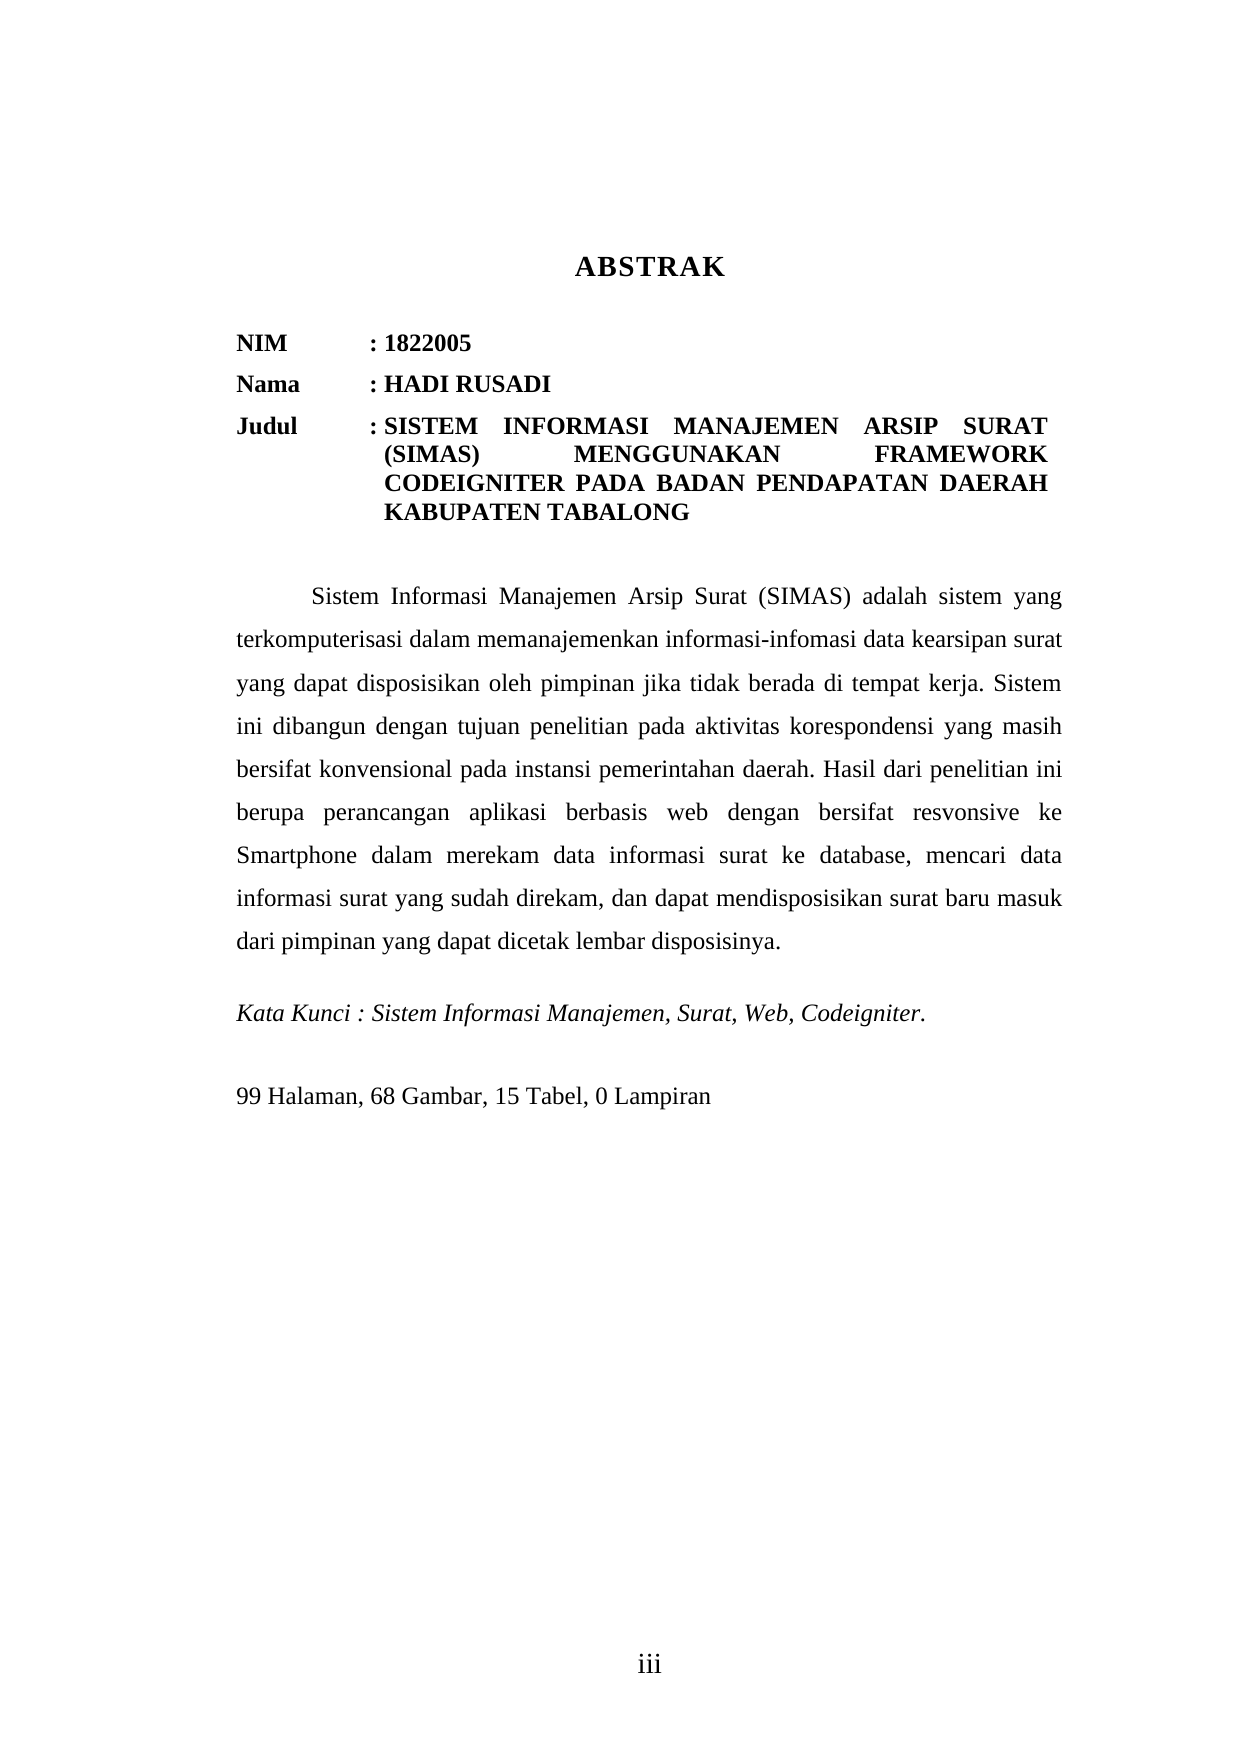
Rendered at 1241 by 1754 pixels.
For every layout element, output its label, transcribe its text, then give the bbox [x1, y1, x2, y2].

title ABSTRAK [236, 249, 1063, 282]
text Sistem Informasi Manajemen Arsip Surat (SIMAS) adalah sistem yang terkomputerisasi dalam memanajemenkan informasi-infomasi data kearsipan surat yang dapat disposisikan oleh pimpinan jika tidak berada di tempat kerja. Sistem ini dibangun dengan tujuan penelitian pada aktivitas korespondensi yang masih bersifat konvensional pada instansi pemerintahan daerah. Hasil dari penelitian ini berupa perancangan aplikasi berbasis web dengan bersifat resvonsive ke Smartphone dalam merekam data informasi surat ke database, mencari data informasi surat yang sudah direkam, dan dapat mendisposisikan surat baru masuk dari pimpinan yang dapat dicetak lembar disposisinya. [236, 581, 1063, 955]
table_cell Judul [236, 411, 369, 538]
table_cell HADI RUSADI [384, 370, 1048, 411]
table_header 1822005 [384, 328, 1048, 369]
text 99 Halaman, 68 Gambar, 15 Tabel, 0 Lampiran [236, 1081, 1063, 1109]
table_cell : [369, 370, 384, 411]
table_header NIM [236, 328, 369, 369]
table_cell : [369, 411, 384, 538]
text Kata Kunci : Sistem Informasi Manajemen, Surat, Web, Codeigniter. [236, 998, 1063, 1027]
table_cell SISTEM INFORMASI MANAJEMEN ARSIP SURAT (SIMAS) MENGGUNAKAN FRAMEWORK CODEIGNITER PADA BADAN PENDAPATAN DAERAH KABUPATEN TABALONG [384, 411, 1048, 538]
table_header : [369, 328, 384, 369]
table_cell Nama [236, 370, 369, 411]
